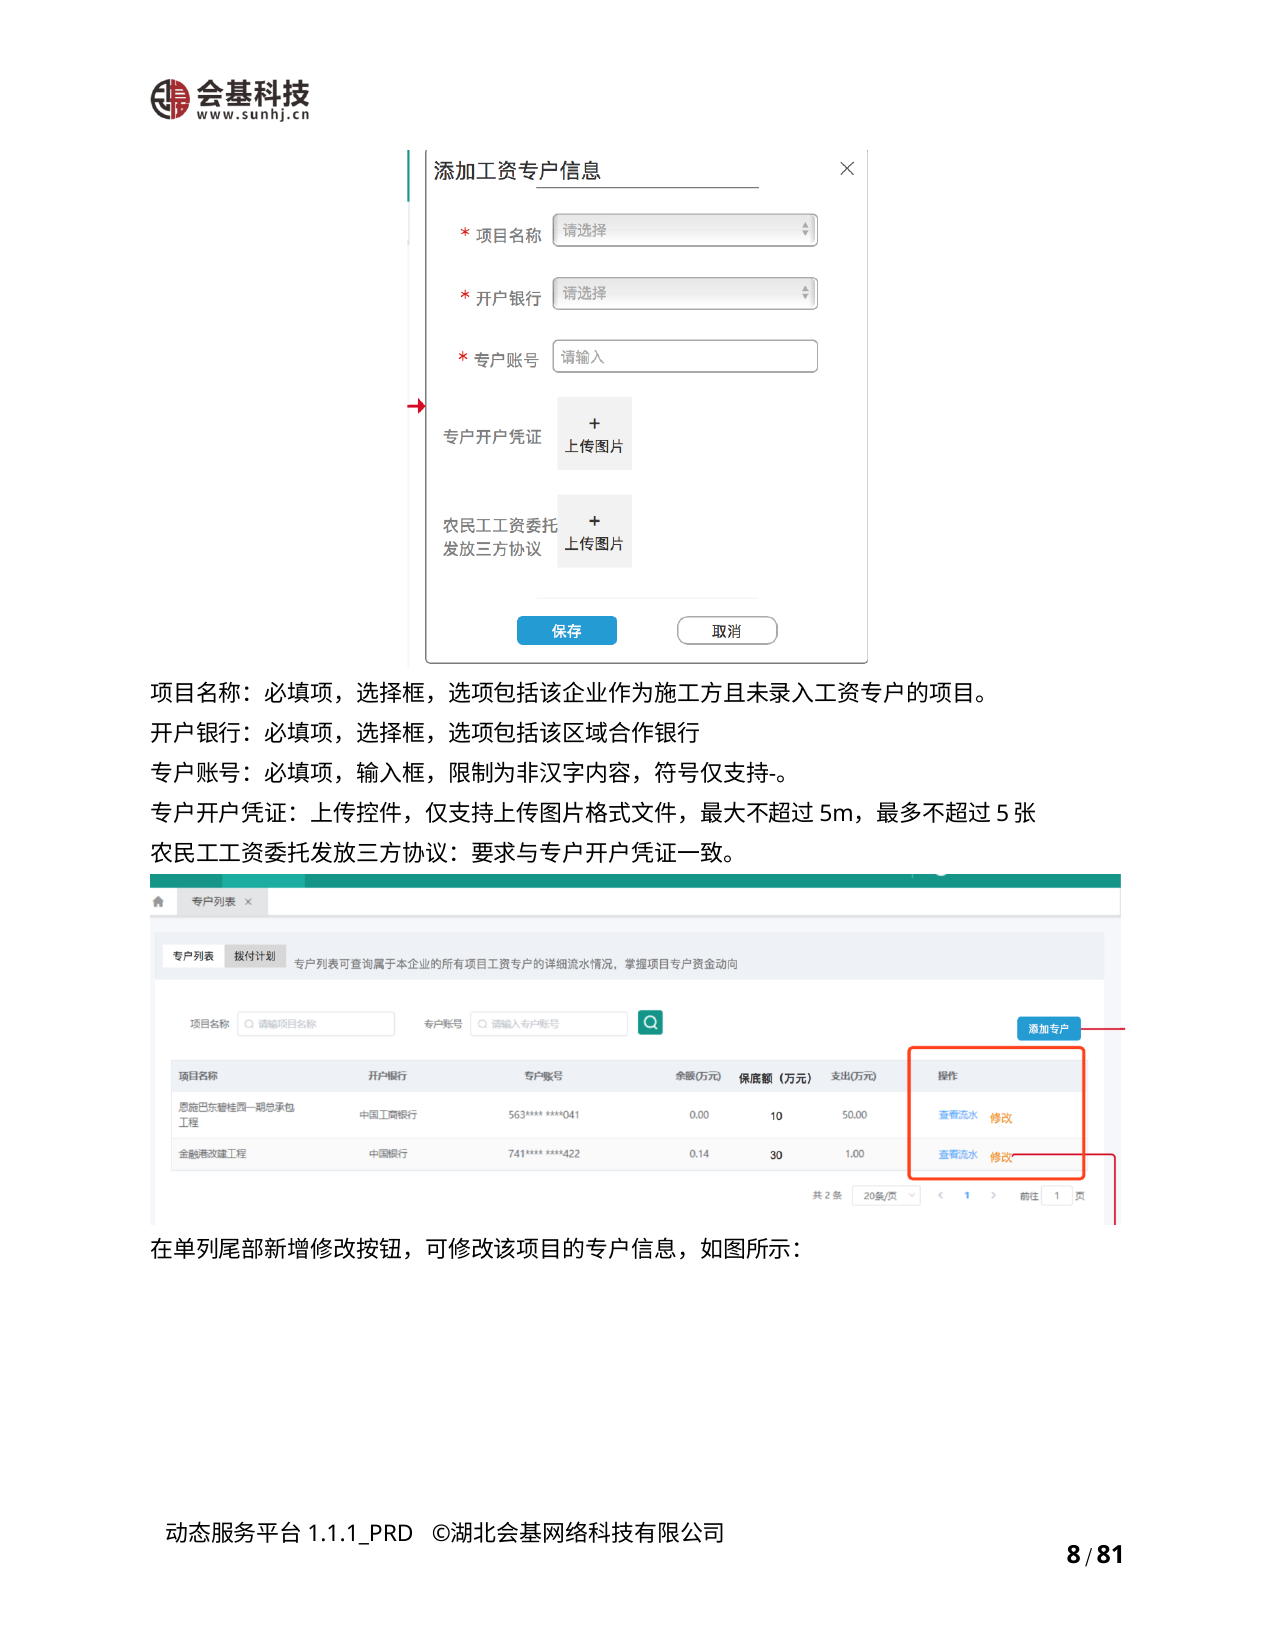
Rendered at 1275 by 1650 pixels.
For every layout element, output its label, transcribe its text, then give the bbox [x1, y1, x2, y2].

text 开户银行：必填项，选择框，选项包括该区域合作银行 [150, 714, 1125, 748]
text 专户开户凭证：上传控件，仅支持上传图片格式文件，最大不超过5m，最多不超过5张 [150, 794, 1125, 828]
picture [407, 150, 868, 668]
picture [150, 79, 309, 122]
picture [150, 874, 1125, 1225]
text 农民工工资委托发放三方协议：要求与专户开户凭证一致。 [150, 834, 1125, 868]
text 项目名称：必填项，选择框，选项包括该企业作为施工方且未录入工资专户的项目。 [150, 674, 1125, 708]
text 专户账号：必填项，输入框，限制为非汉字内容，符号仅支持-。 [150, 754, 1125, 788]
text 在单列尾部新增修改按钮，可修改该项目的专户信息，如图所示： [150, 1231, 1125, 1264]
